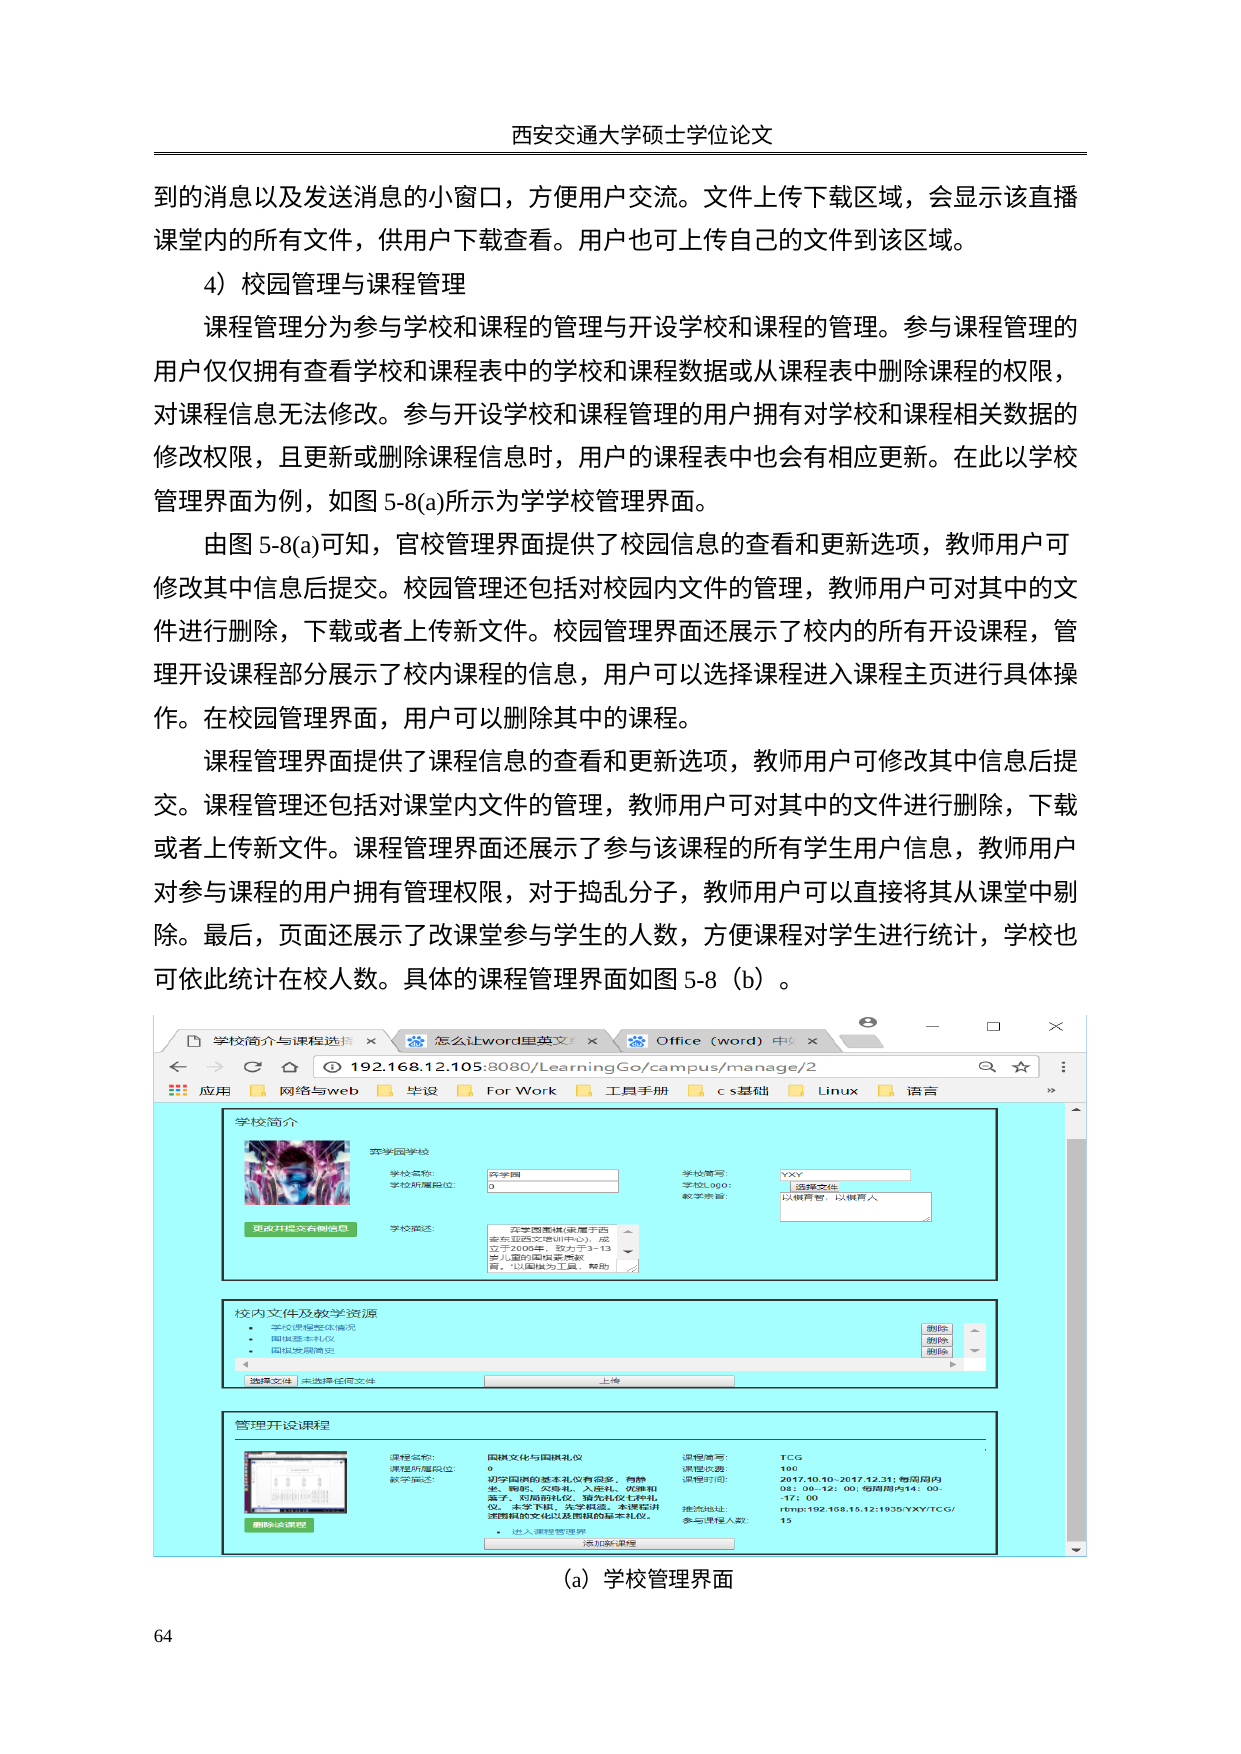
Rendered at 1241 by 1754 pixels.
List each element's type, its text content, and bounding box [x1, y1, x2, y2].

text 课程管理分为参与学校和课程的管理与开设学校和课程的管理。参与课程管理的用户仅仅拥有查看学校和课程表中的学校和课程数据或从课程表中删除课程的权限，对课程信息无法修改。参与开设学校和课程管理的用户拥有对学校和课程相关数据的修改权限，且更新或删除课程信息时，用户的课程表中也会有相应更新。在此以学校管理界面为例，如图5-8(a)所示为学学校管理界面。 [153, 307, 1087, 517]
text 4）校园管理与课程管理 [153, 264, 1087, 300]
text 课程管理界面提供了课程信息的查看和更新选项，教师用户可修改其中信息后提交。课程管理还包括对课堂内文件的管理，教师用户可对其中的文件进行删除，下载或者上传新文件。课程管理界面还展示了参与该课程的所有学生用户信息，教师用户对参与课程的用户拥有管理权限，对于捣乱分子，教师用户可以直接将其从课堂中剔除。最后，页面还展示了改课堂参与学生的人数，方便课程对学生进行统计，学校也可依此统计在校人数。具体的课程管理界面如图5-8（b）。 [153, 742, 1087, 995]
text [153, 177, 1087, 257]
text 由图5-8(a)可知，官校管理界面提供了校园信息的查看和更新选项，教师用户可修改其中信息后提交。校园管理还包括对校园内文件的管理，教师用户可对其中的文件进行删除，下载或者上传新文件。校园管理界面还展示了校内的所有开设课程，管理开设课程部分展示了校内课程的信息，用户可以选择课程进入课程主页进行具体操作。在校园管理界面，用户可以删除其中的课程。 [153, 525, 1087, 735]
picture [153, 1015, 1087, 1557]
text （a）学校管理界面 [153, 1562, 1087, 1594]
